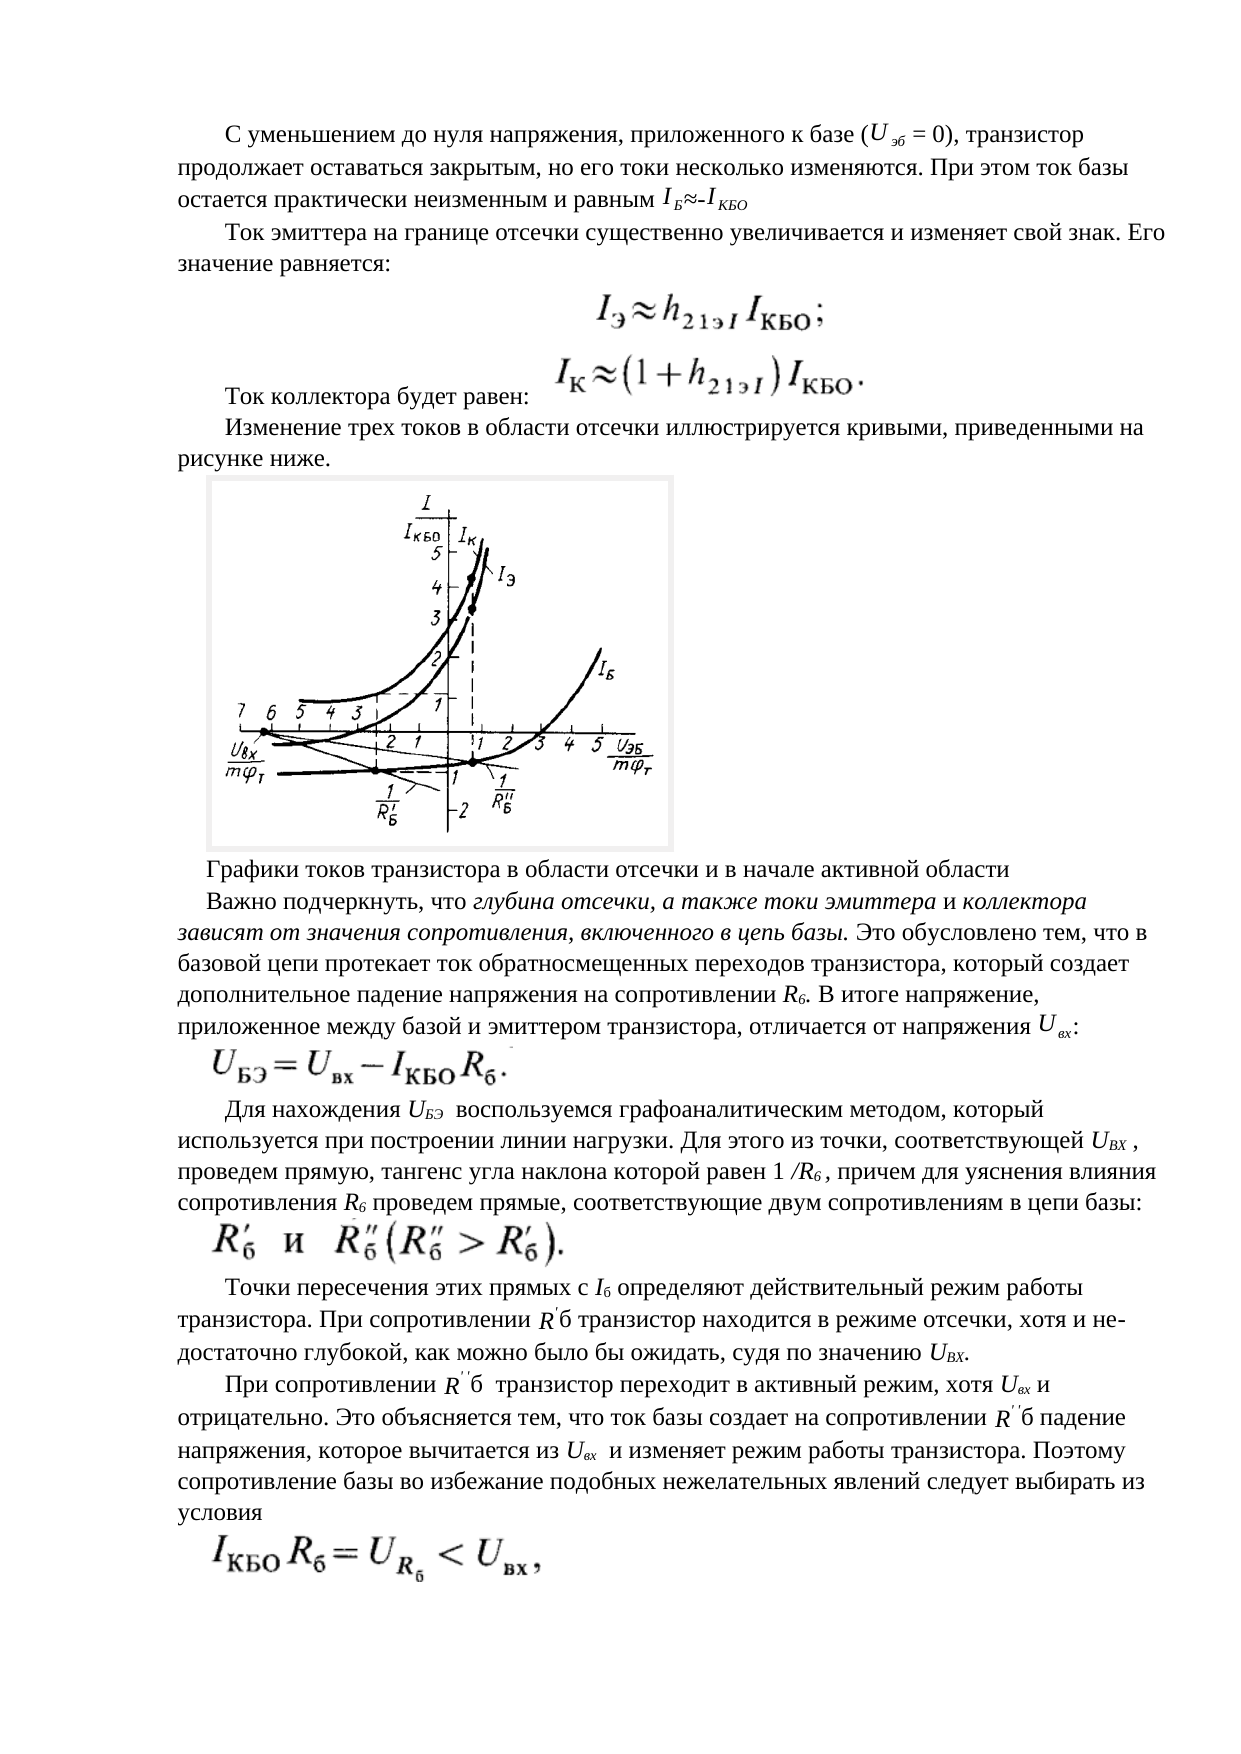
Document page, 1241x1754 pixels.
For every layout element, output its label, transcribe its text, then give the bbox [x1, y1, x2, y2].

text Точки пересечения этих прямых с Iб определяют действительный режим работы транзистора. При сопротивлении б транзистор находится в режиме отсечки, хотя и недостаточно глубокой, как можно было бы ожидать, судя по значению UBX. [177, 1272, 1178, 1365]
text Графики токов транзистора в области отсечки и в начале активной области [177, 854, 1178, 883]
text Для нахождения UБЭ воспользуемся графоаналитическим методом, который используется при построении линии нагрузки. Для этого из точки, соответствующей UBX , проведем прямую, тангенс угла наклона которой равен 1 /R6 , причем для уяснения влияния сопротивления R6 проведем прямые, соответствующие двум сопротивлениям в цепи базы: [177, 1094, 1178, 1216]
text С уменьшением до нуля напряжения, приложенного к базе ( = 0), транзистор продолжает оставаться закрытым, но его токи несколько изменяются. При этом ток базы остается практически неизменным и равным ≈- [177, 118, 1178, 214]
picture [205, 1528, 549, 1582]
text При сопротивлении б транзистор переходит в активный режим, хотя Uвx и отрицательно. Это объясняется тем, что ток базы создает на сопротивлении б падение напряжения, которое вычитается из Uвx и изменяет режим работы транзистора. Поэтому сопротивление базы во избежание подобных нежелательных явлений следует выбирать из условия [177, 1368, 1178, 1526]
text Ток эмиттера на границе отсечки существенно увеличивается и изменяет свой знак. Его значение равняется: [177, 217, 1178, 276]
text Изменение трех токов в области отсечки иллюстрируется кривыми, приведенными на рисунке ниже. [177, 412, 1178, 472]
picture [212, 481, 668, 846]
picture [205, 1218, 573, 1270]
picture [536, 278, 879, 405]
text Важно подчеркнуть, что глубина отсечки, а также токи эмиттера и коллектора зависят от значения сопротивления, включенного в цепь базы. Это обусловлено тем, что в базовой цепи протекает ток обратносмещенных переходов транзистора, который создает дополнительное падение напряжения на сопротивлении R6. В итоге напряжение, приложенное между базой и эмиттером транзистора, отличается от напряжения : [177, 886, 1178, 1041]
picture [205, 1043, 513, 1092]
